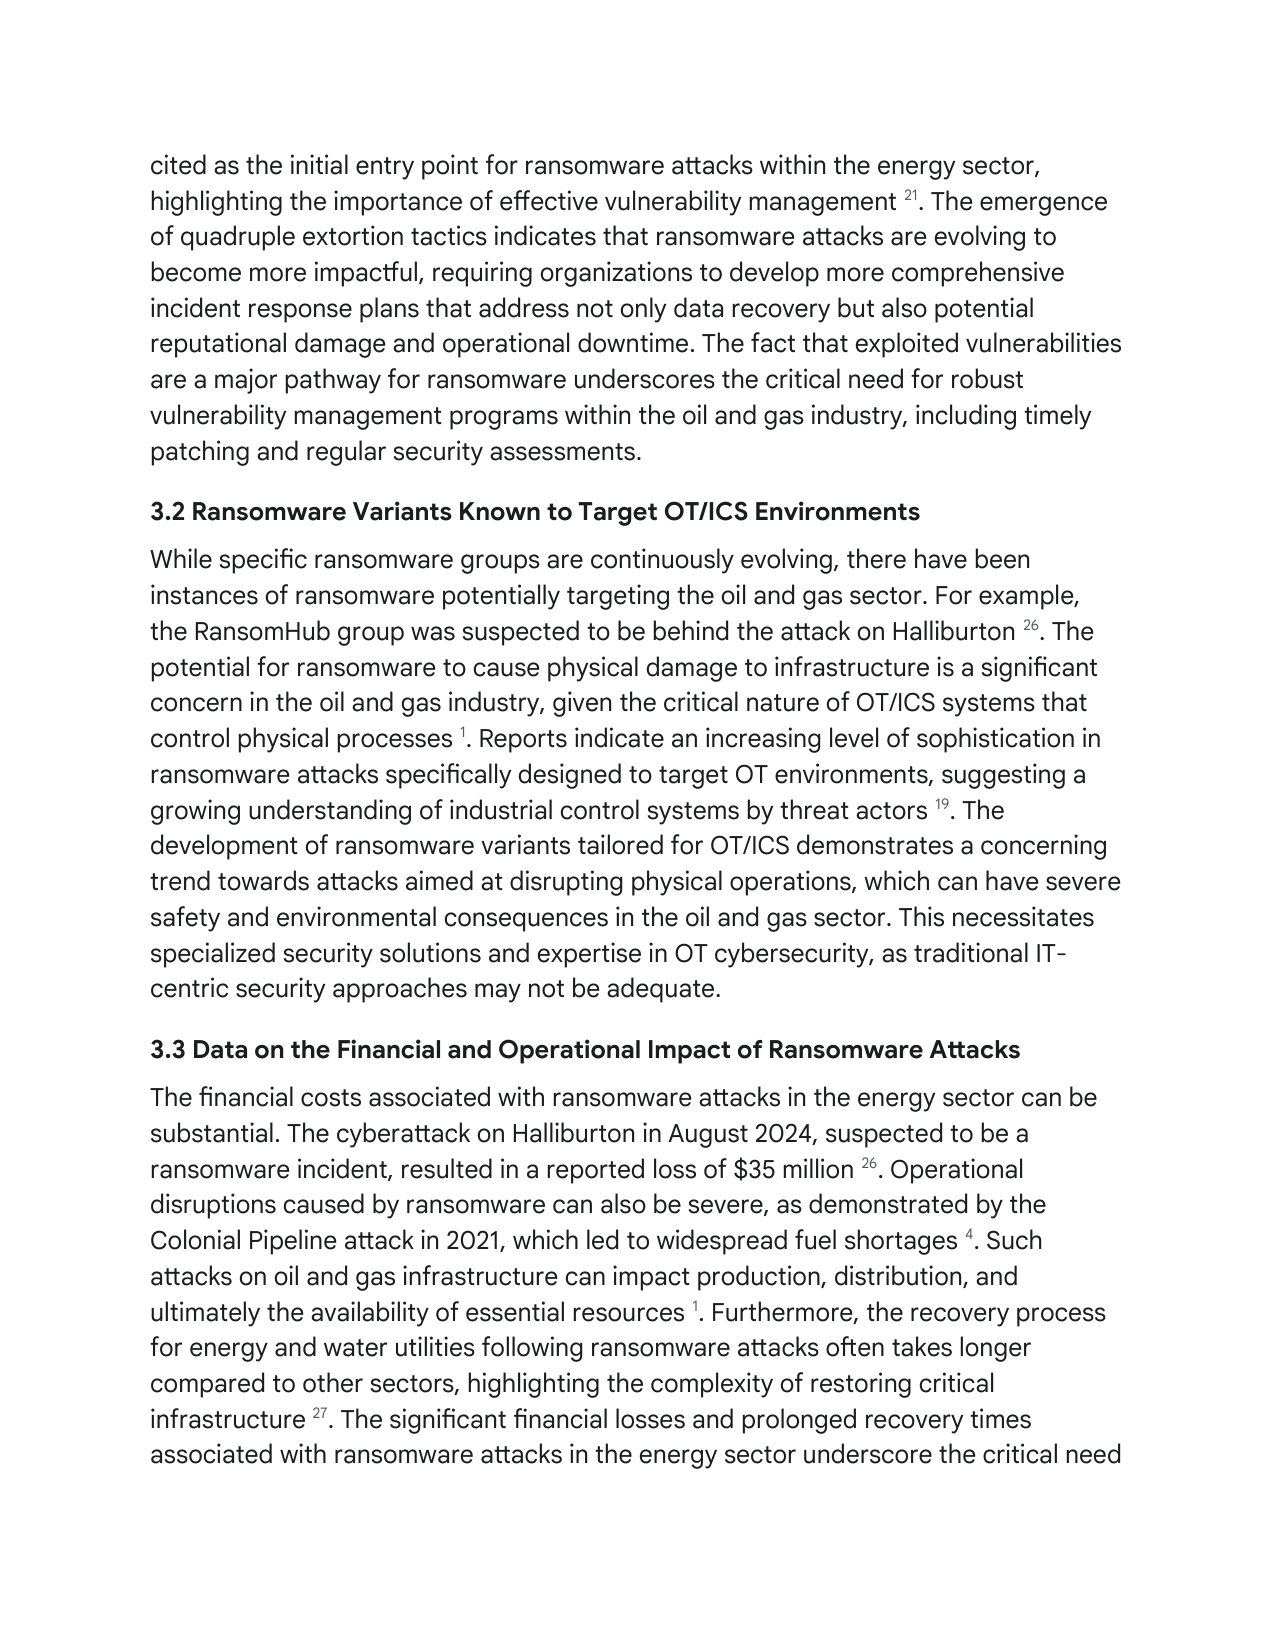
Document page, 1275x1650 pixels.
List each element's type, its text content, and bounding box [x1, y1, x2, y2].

text While specific ransomware groups are continuously evolving, there have been instances of ransomware potentially targeting the oil and gas sector. For example, the RansomHub group was suspected to be behind the attack on Halliburton 26. The potential for ransomware to cause physical damage to infrastructure is a significant concern in the oil and gas industry, given the critical nature of OT/ICS systems that control physical processes 1. Reports indicate an increasing level of sophistication in ransomware attacks specifically designed to target OT environments, suggesting a growing understanding of industrial control systems by threat actors 19. The development of ransomware variants tailored for OT/ICS demonstrates a concerning trend towards attacks aimed at disrupting physical operations, which can have severe safety and environmental consequences in the oil and gas sector. This necessitates specialized security solutions and expertise in OT cybersecurity, as traditional IT-centric security approaches may not be adequate. [150, 545, 1125, 1005]
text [150, 1082, 1125, 1471]
subtitle 3.3 Data on the Financial and Operational Impact of Ransomware Attacks [150, 1034, 1125, 1066]
subtitle 3.2 Ransomware Variants Known to Target OT/ICS Environments [150, 497, 1125, 528]
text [150, 150, 1125, 467]
